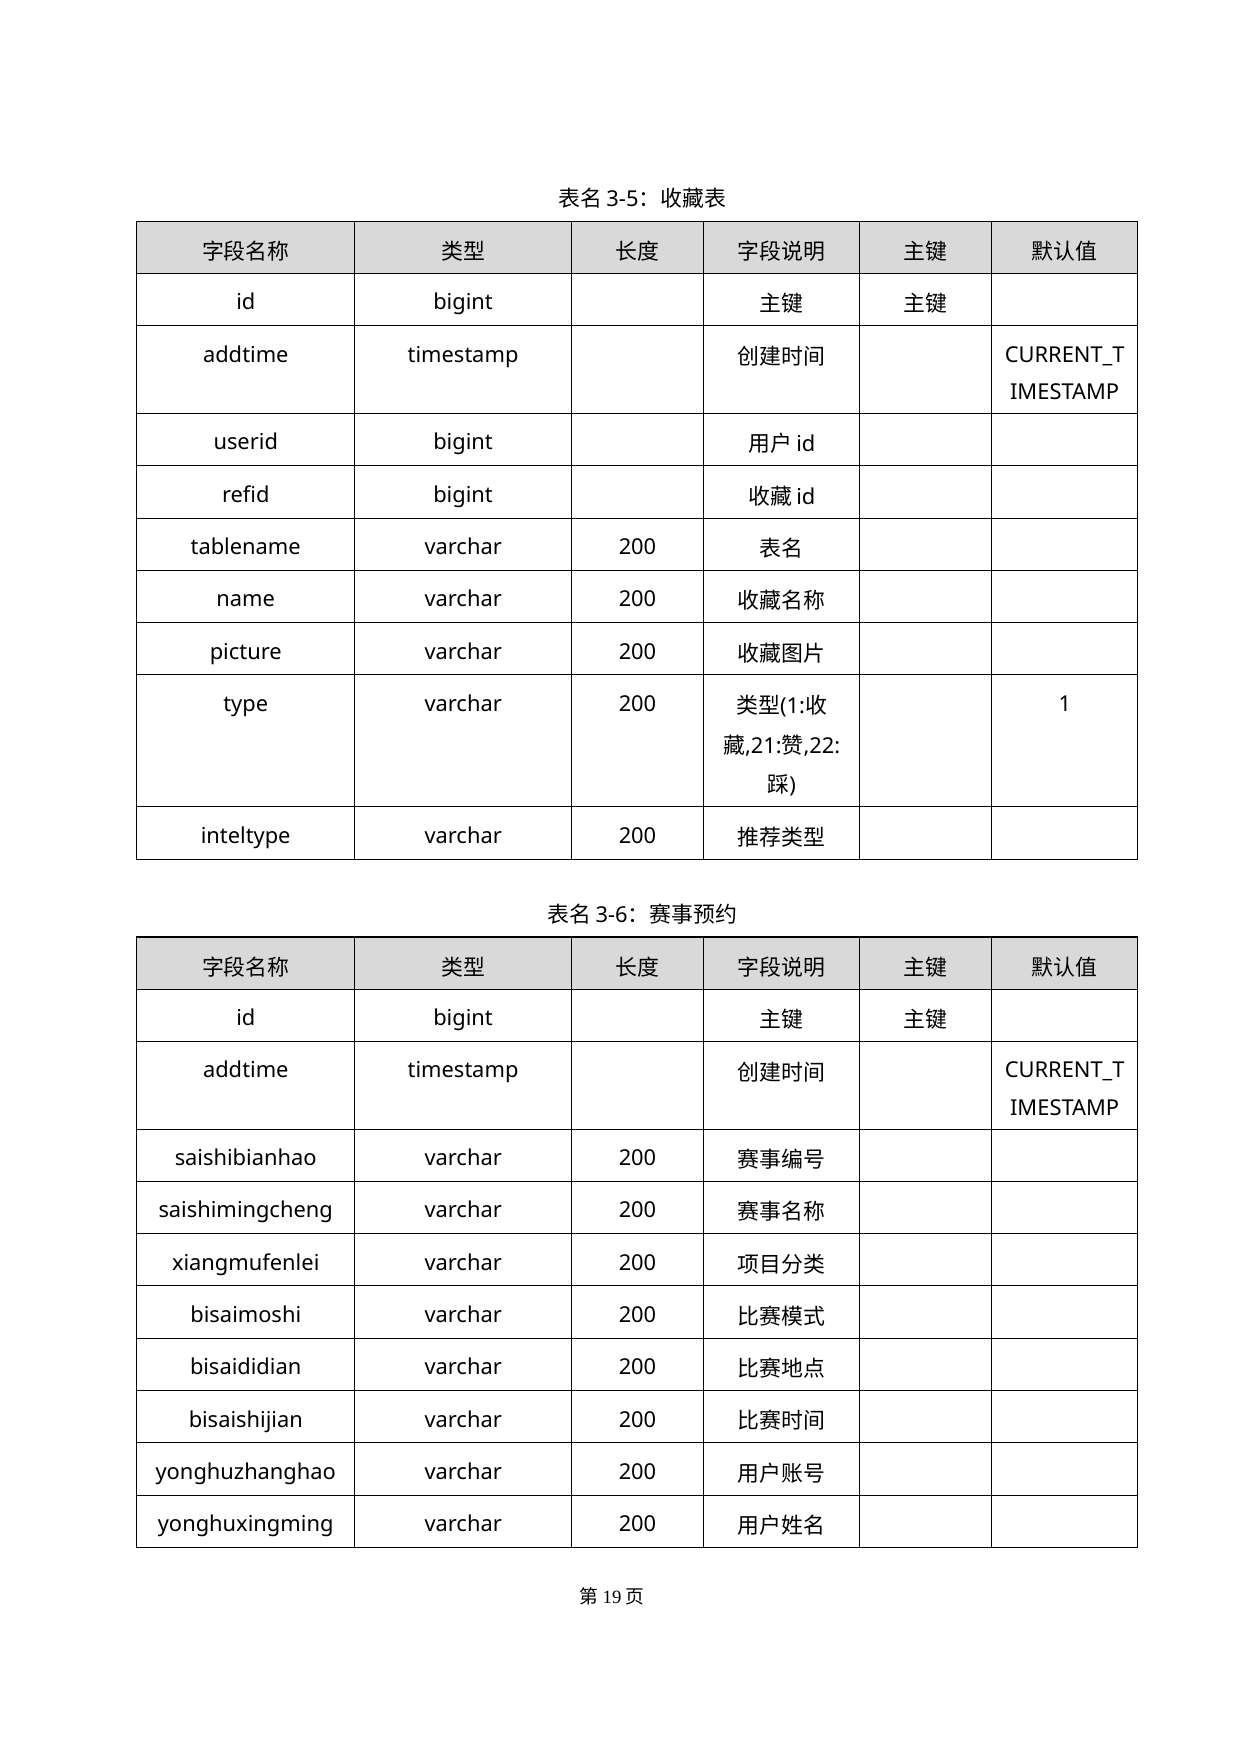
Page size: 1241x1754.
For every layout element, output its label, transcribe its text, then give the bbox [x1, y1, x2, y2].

table_header 字段说明 [704, 938, 859, 989]
table_cell [992, 1130, 1137, 1181]
table_cell [992, 990, 1137, 1041]
table_cell varchar [355, 1496, 571, 1547]
table_cell 200 [572, 807, 703, 858]
table_cell [572, 274, 703, 325]
table_cell CURRENT_TIMESTAMP [992, 326, 1137, 413]
table_header 字段名称 [137, 222, 354, 273]
table_cell [992, 571, 1137, 622]
table_cell saishibianhao [137, 1130, 354, 1181]
table_cell userid [137, 414, 354, 465]
table_cell [860, 414, 991, 465]
table_cell CURRENT_TIMESTAMP [992, 1042, 1137, 1128]
table_cell varchar [355, 1443, 571, 1494]
table_cell bigint [355, 466, 571, 517]
table_cell 创建时间 [704, 326, 859, 413]
table_cell 1 [992, 675, 1137, 806]
table_cell [992, 1286, 1137, 1338]
table_cell 200 [572, 1339, 703, 1390]
table_cell [860, 519, 991, 570]
table_cell [860, 1042, 991, 1128]
table_cell varchar [355, 571, 571, 622]
table_cell 表名 [704, 519, 859, 570]
table_cell 主键 [704, 990, 859, 1041]
table_cell 比赛时间 [704, 1391, 859, 1442]
table_cell varchar [355, 519, 571, 570]
table_cell [860, 1496, 991, 1547]
table_cell [860, 1286, 991, 1338]
table_cell [992, 1443, 1137, 1494]
table_cell id [137, 274, 354, 325]
table_cell [992, 1182, 1137, 1233]
table_cell [860, 1130, 991, 1181]
table_cell bisaimoshi [137, 1286, 354, 1338]
table_cell bisaididian [137, 1339, 354, 1390]
table_cell [860, 1234, 991, 1285]
table_header 默认值 [992, 222, 1137, 273]
table_header 主键 [860, 222, 991, 273]
table_cell 主键 [704, 274, 859, 325]
table_cell 200 [572, 1286, 703, 1338]
table_header 字段名称 [137, 938, 354, 989]
table_cell 200 [572, 519, 703, 570]
table_cell xiangmufenlei [137, 1234, 354, 1285]
table_cell tablename [137, 519, 354, 570]
table_cell 200 [572, 1391, 703, 1442]
table_cell 200 [572, 1130, 703, 1181]
table_cell varchar [355, 1391, 571, 1442]
table_cell 用户账号 [704, 1443, 859, 1494]
table_cell [572, 1042, 703, 1128]
table_cell addtime [137, 326, 354, 413]
table_cell addtime [137, 1042, 354, 1128]
table_cell [860, 1339, 991, 1390]
table_header 字段说明 [704, 222, 859, 273]
table_cell [992, 1339, 1137, 1390]
table_cell varchar [355, 1130, 571, 1181]
table_cell [992, 274, 1137, 325]
table_cell [572, 326, 703, 413]
table_cell [860, 326, 991, 413]
table_header 长度 [572, 222, 703, 273]
table_cell inteltype [137, 807, 354, 858]
table_cell 主键 [860, 990, 991, 1041]
table_cell 赛事编号 [704, 1130, 859, 1181]
table_cell refid [137, 466, 354, 517]
table_cell varchar [355, 1286, 571, 1338]
table_cell yonghuzhanghao [137, 1443, 354, 1494]
table_header 类型 [355, 222, 571, 273]
table_cell 200 [572, 675, 703, 806]
table_cell varchar [355, 1182, 571, 1233]
table_cell [860, 623, 991, 674]
text 表名3-6：赛事预约 [148, 897, 1092, 928]
table_cell 主键 [860, 274, 991, 325]
table_cell 200 [572, 571, 703, 622]
table_cell 赛事名称 [704, 1182, 859, 1233]
table_cell [860, 1182, 991, 1233]
table_cell varchar [355, 1339, 571, 1390]
table_cell [860, 807, 991, 858]
table_cell [992, 1391, 1137, 1442]
table_cell 项目分类 [704, 1234, 859, 1285]
table_cell 用户姓名 [704, 1496, 859, 1547]
table_cell 200 [572, 623, 703, 674]
table_cell 200 [572, 1443, 703, 1494]
table_header 默认值 [992, 938, 1137, 989]
table_cell varchar [355, 1234, 571, 1285]
table_cell [572, 990, 703, 1041]
table_cell yonghuxingming [137, 1496, 354, 1547]
table_cell id [137, 990, 354, 1041]
table_cell [992, 807, 1137, 858]
table_cell bisaishijian [137, 1391, 354, 1442]
text 表名3-5：收藏表 [148, 181, 1092, 213]
table_cell [860, 1391, 991, 1442]
table_header 主键 [860, 938, 991, 989]
table_header 长度 [572, 938, 703, 989]
table_cell [572, 414, 703, 465]
table_cell picture [137, 623, 354, 674]
table_cell 收藏图片 [704, 623, 859, 674]
table_cell 收藏名称 [704, 571, 859, 622]
table_cell varchar [355, 623, 571, 674]
table_cell [992, 466, 1137, 517]
table_cell 比赛模式 [704, 1286, 859, 1338]
table_cell 类型(1:收藏,21:赞,22:踩) [704, 675, 859, 806]
table_cell 200 [572, 1182, 703, 1233]
table_cell timestamp [355, 1042, 571, 1128]
table_cell varchar [355, 675, 571, 806]
table_cell saishimingcheng [137, 1182, 354, 1233]
table_cell 用户id [704, 414, 859, 465]
table_cell bigint [355, 990, 571, 1041]
table_cell [992, 1496, 1137, 1547]
table_cell 推荐类型 [704, 807, 859, 858]
table_cell bigint [355, 274, 571, 325]
table_cell [860, 1443, 991, 1494]
table_cell [860, 571, 991, 622]
table_cell 创建时间 [704, 1042, 859, 1128]
table_cell [992, 414, 1137, 465]
table_cell [992, 519, 1137, 570]
table_cell [572, 466, 703, 517]
table_cell type [137, 675, 354, 806]
table_cell 200 [572, 1496, 703, 1547]
table_cell 比赛地点 [704, 1339, 859, 1390]
table_cell timestamp [355, 326, 571, 413]
table_cell 200 [572, 1234, 703, 1285]
table_cell [992, 1234, 1137, 1285]
table_cell 收藏id [704, 466, 859, 517]
table_cell [860, 466, 991, 517]
table_header 类型 [355, 938, 571, 989]
table_cell varchar [355, 807, 571, 858]
table_cell [992, 623, 1137, 674]
table_cell bigint [355, 414, 571, 465]
table_cell [860, 675, 991, 806]
table_cell name [137, 571, 354, 622]
